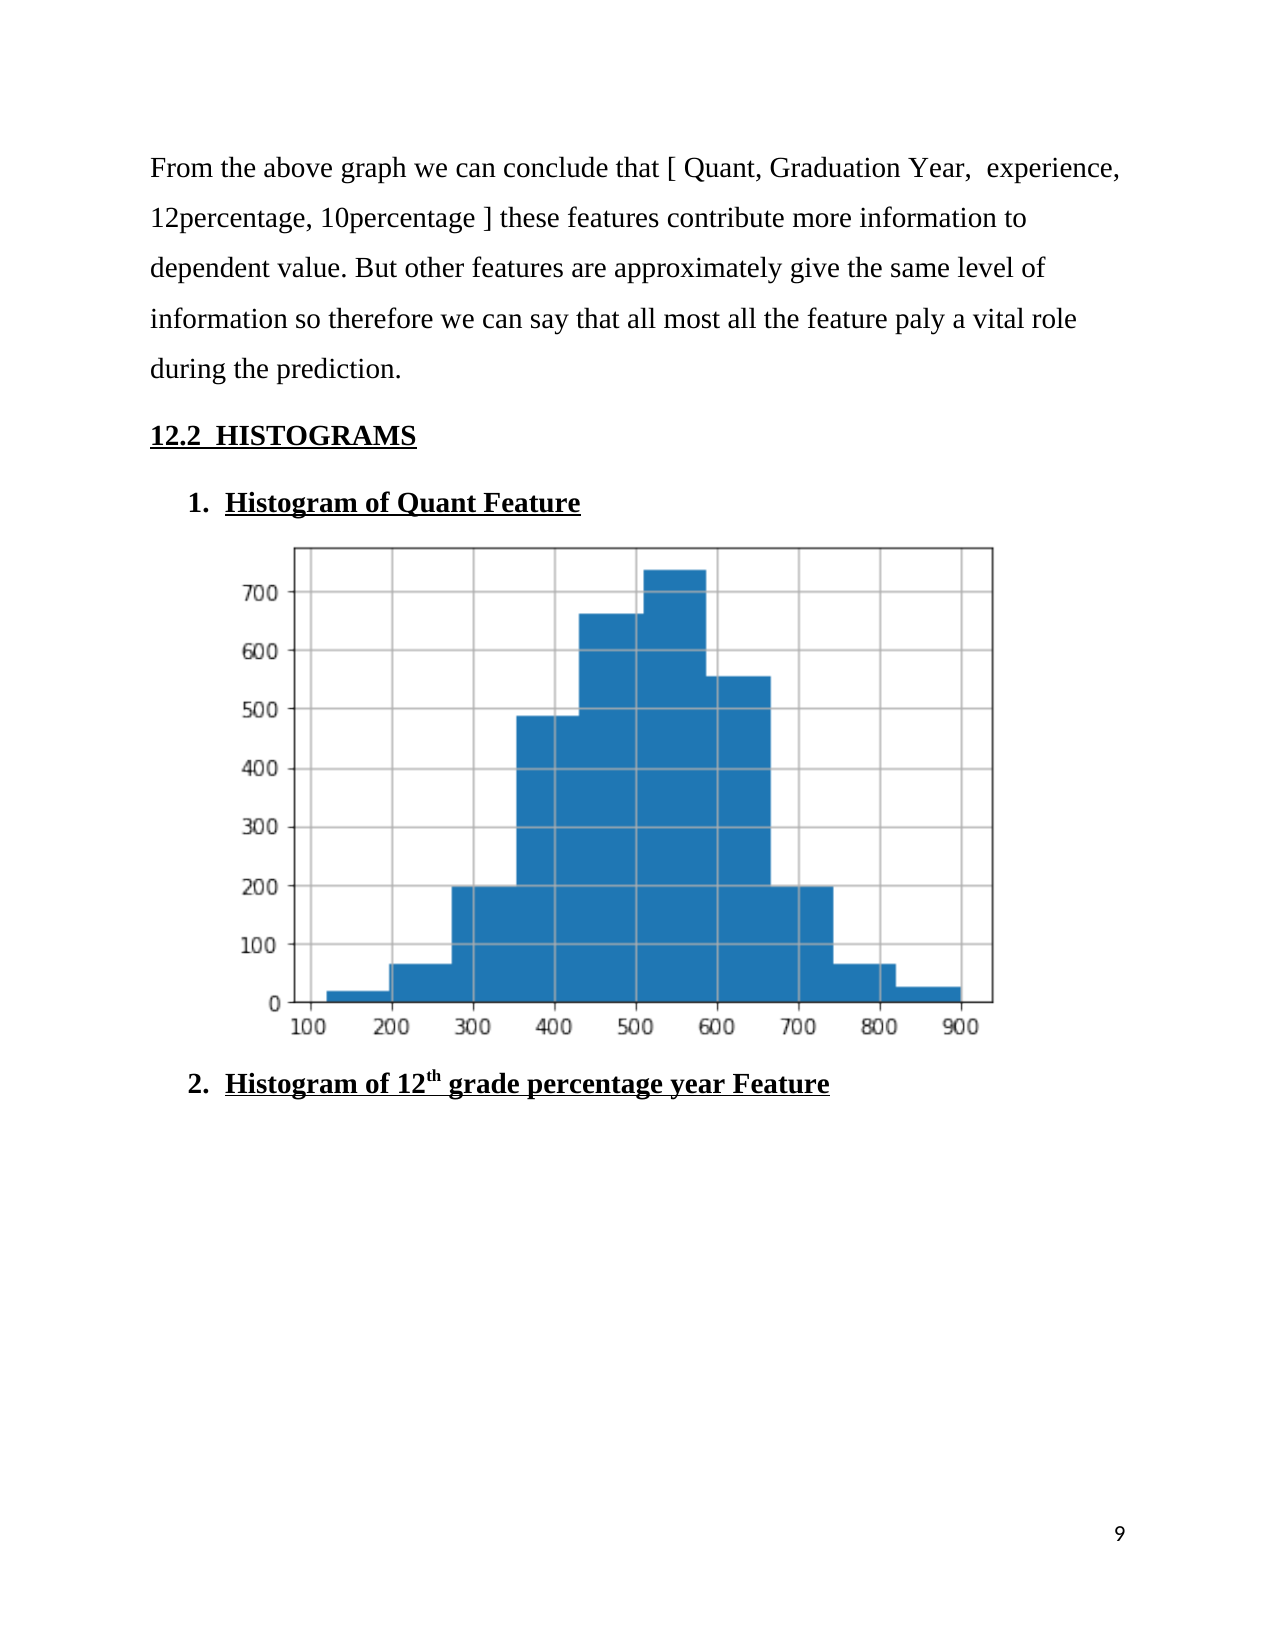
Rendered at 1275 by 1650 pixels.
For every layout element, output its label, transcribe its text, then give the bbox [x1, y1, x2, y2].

text From the above graph we can conclude that [ Quant, Graduation Year, experience, 12percentage, 10percentage ] these features contribute more information to dependent value. But other features are approximately give the same level of information so therefore we can say that all most all the feature paly a vital role during the prediction. [150, 150, 1125, 385]
list Histogram of Quant Feature [187, 485, 1125, 519]
text 12.2 HISTOGRAMS [150, 418, 1125, 452]
picture [225, 535, 1007, 1052]
list Histogram of 12th grade percentage year Feature [187, 1066, 1125, 1099]
